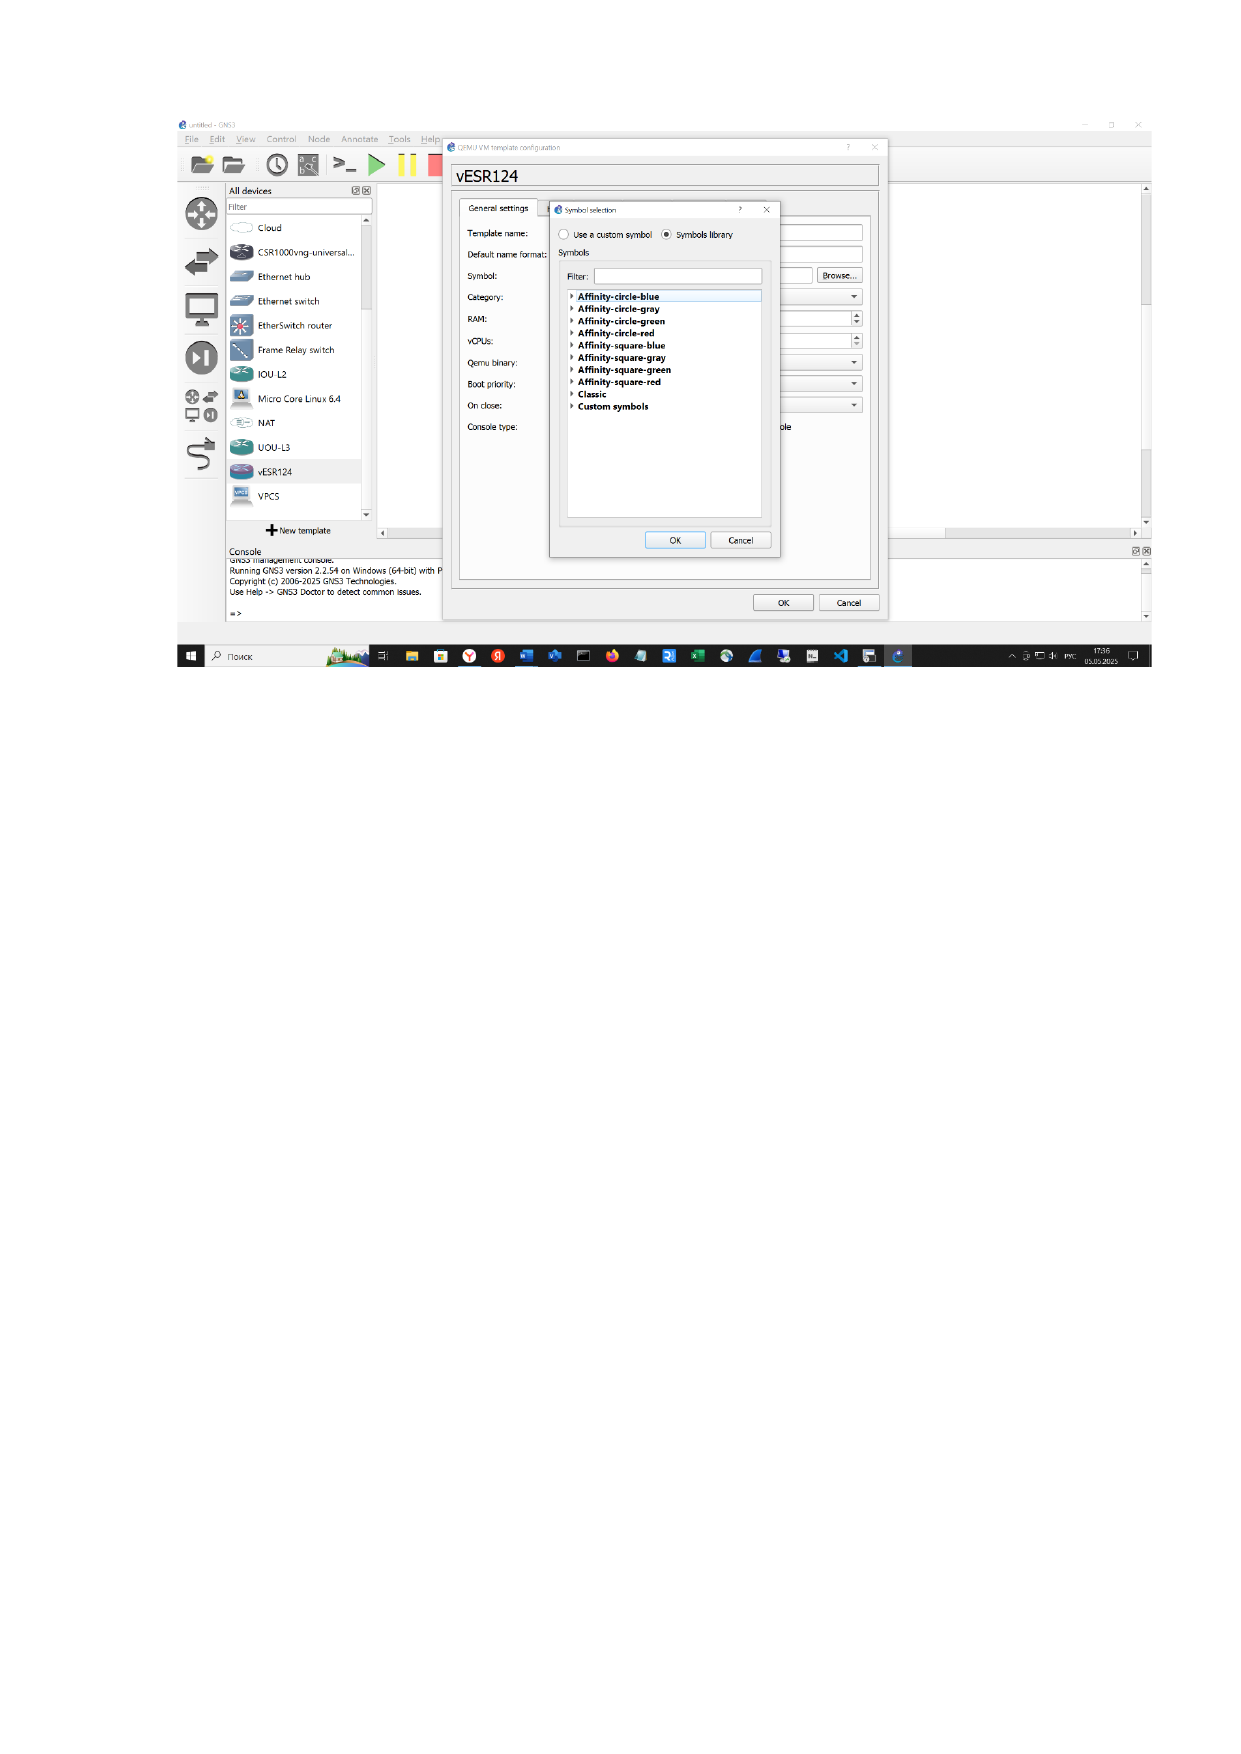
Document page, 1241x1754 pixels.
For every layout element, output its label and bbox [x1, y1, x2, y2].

picture [177, 118, 1152, 667]
